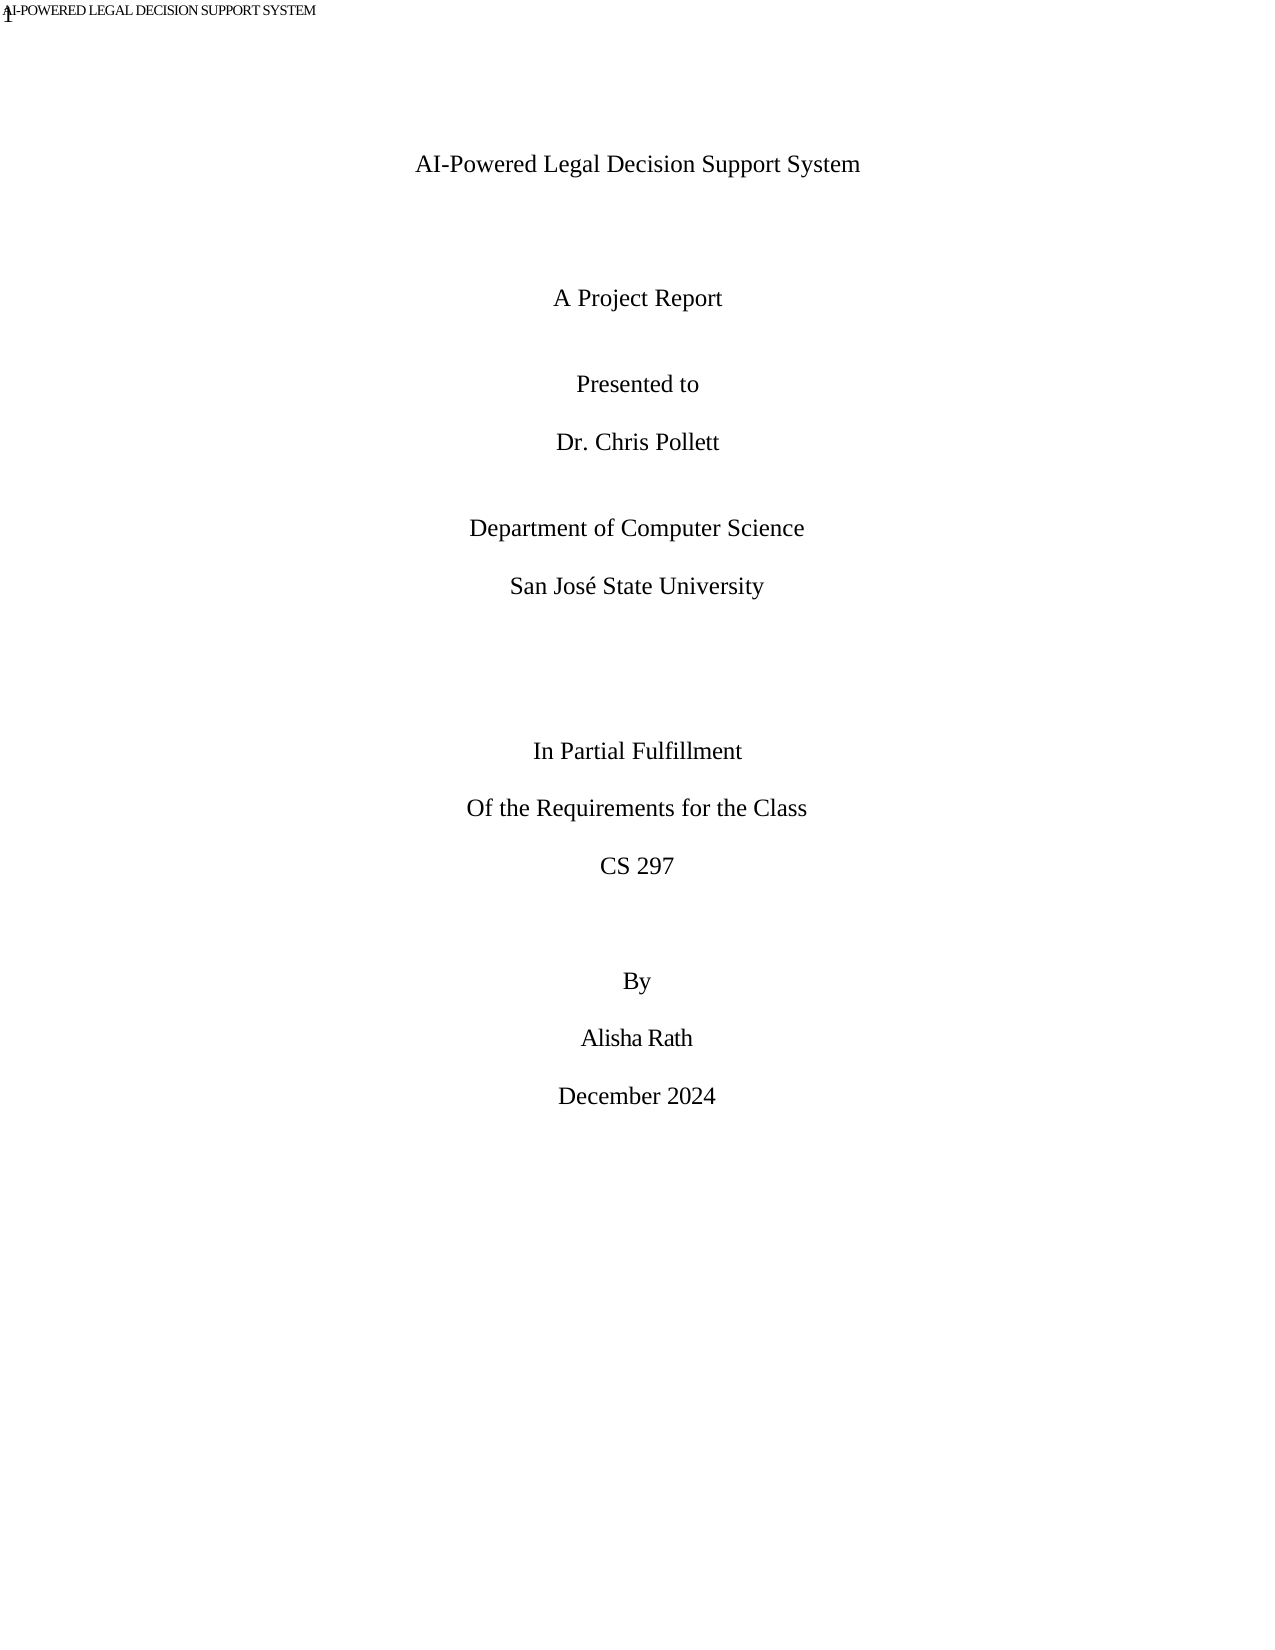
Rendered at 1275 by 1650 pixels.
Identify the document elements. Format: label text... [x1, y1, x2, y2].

text A Project Report Presented to [508, 227, 767, 397]
text By [558, 966, 717, 995]
text Of the Requirements for the Class CS 297 [455, 793, 818, 880]
text Alisha Rath December 2024 [558, 1023, 717, 1110]
text AI-Powered Legal Decision Support System [102, 149, 1173, 178]
text Department of Computer Science San José State University [455, 513, 818, 599]
text Dr. Chris Pollett [102, 427, 1173, 456]
text In Partial Fulfillment [102, 736, 1173, 765]
